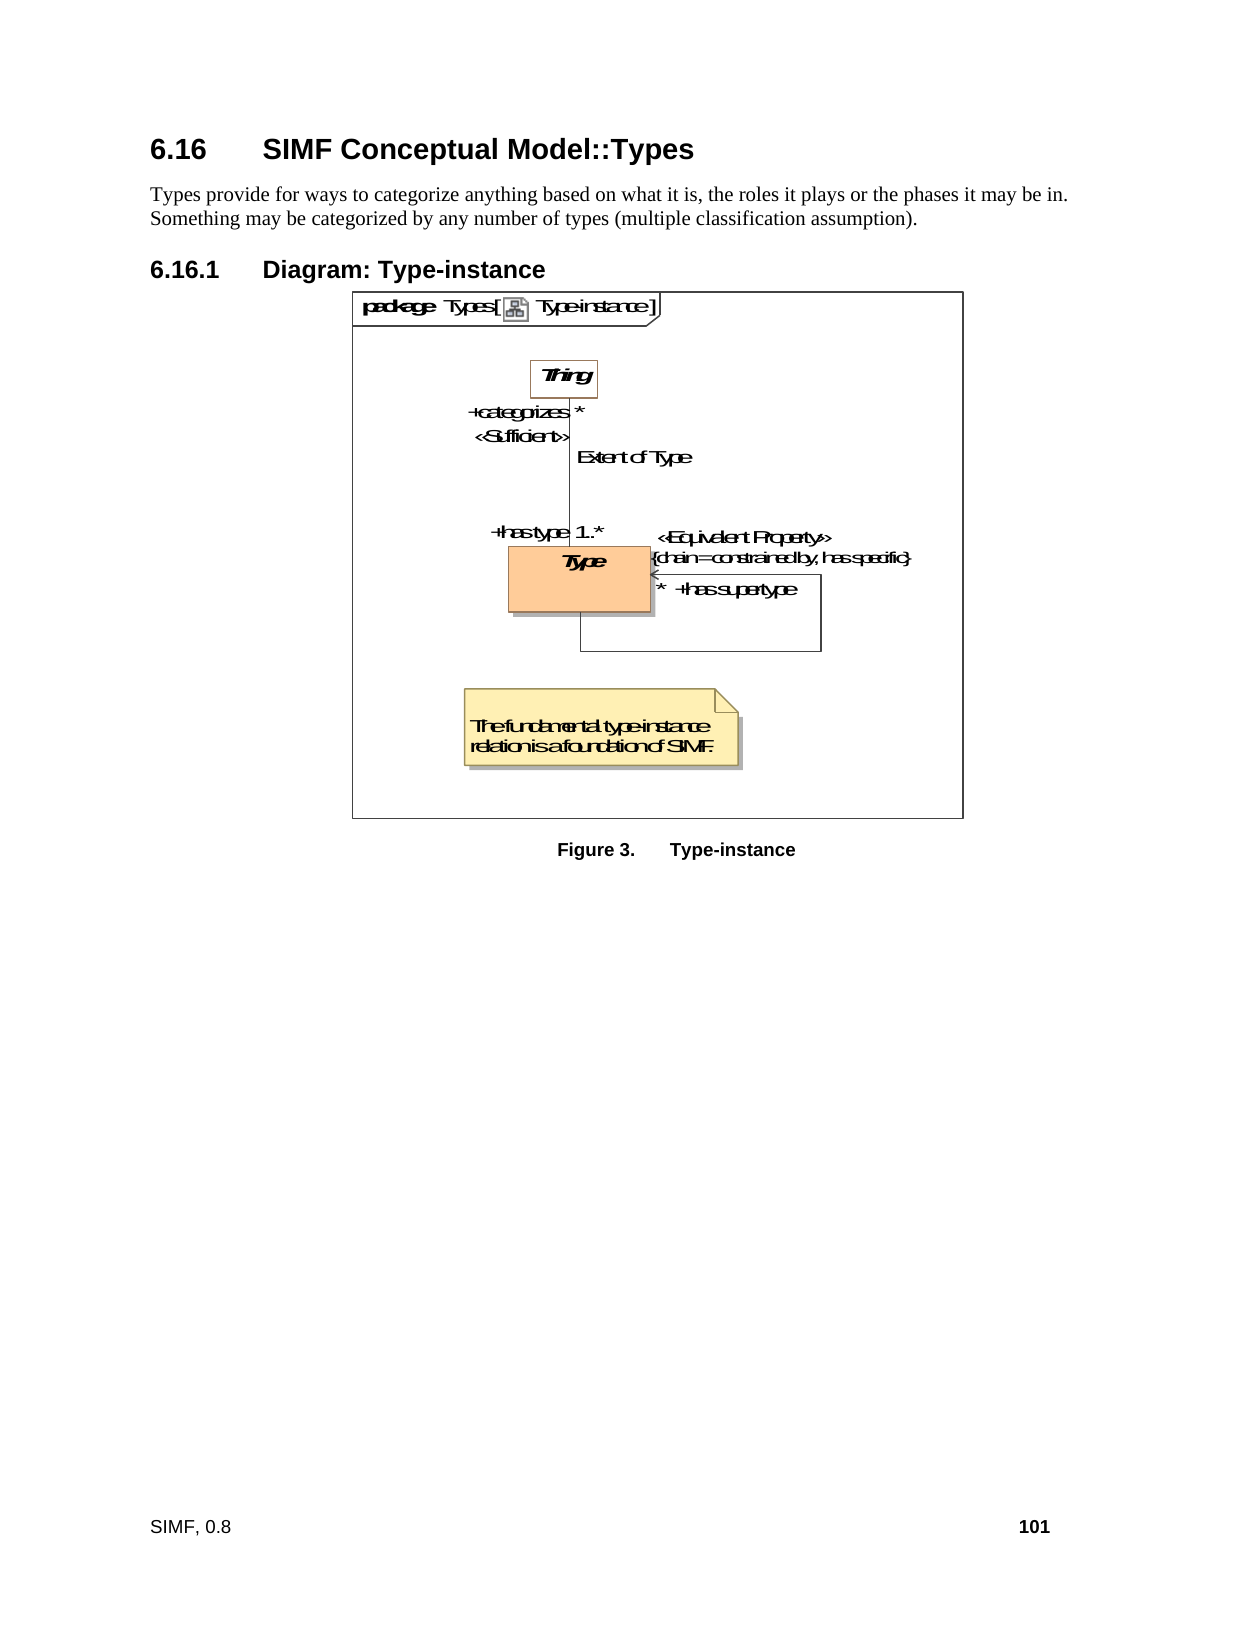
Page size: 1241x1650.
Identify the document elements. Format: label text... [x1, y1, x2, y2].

subtitle Diagram: Type-instance [150, 255, 1165, 284]
list Type-instance [187, 839, 1165, 860]
subtitle SIMF Conceptual Model::Types [150, 132, 1165, 166]
text Types provide for ways to categorize anything based on what it is, the roles it plays or the phases it may be in. Something may be categorized by any number of types (multiple classification assumption). [150, 182, 1165, 230]
